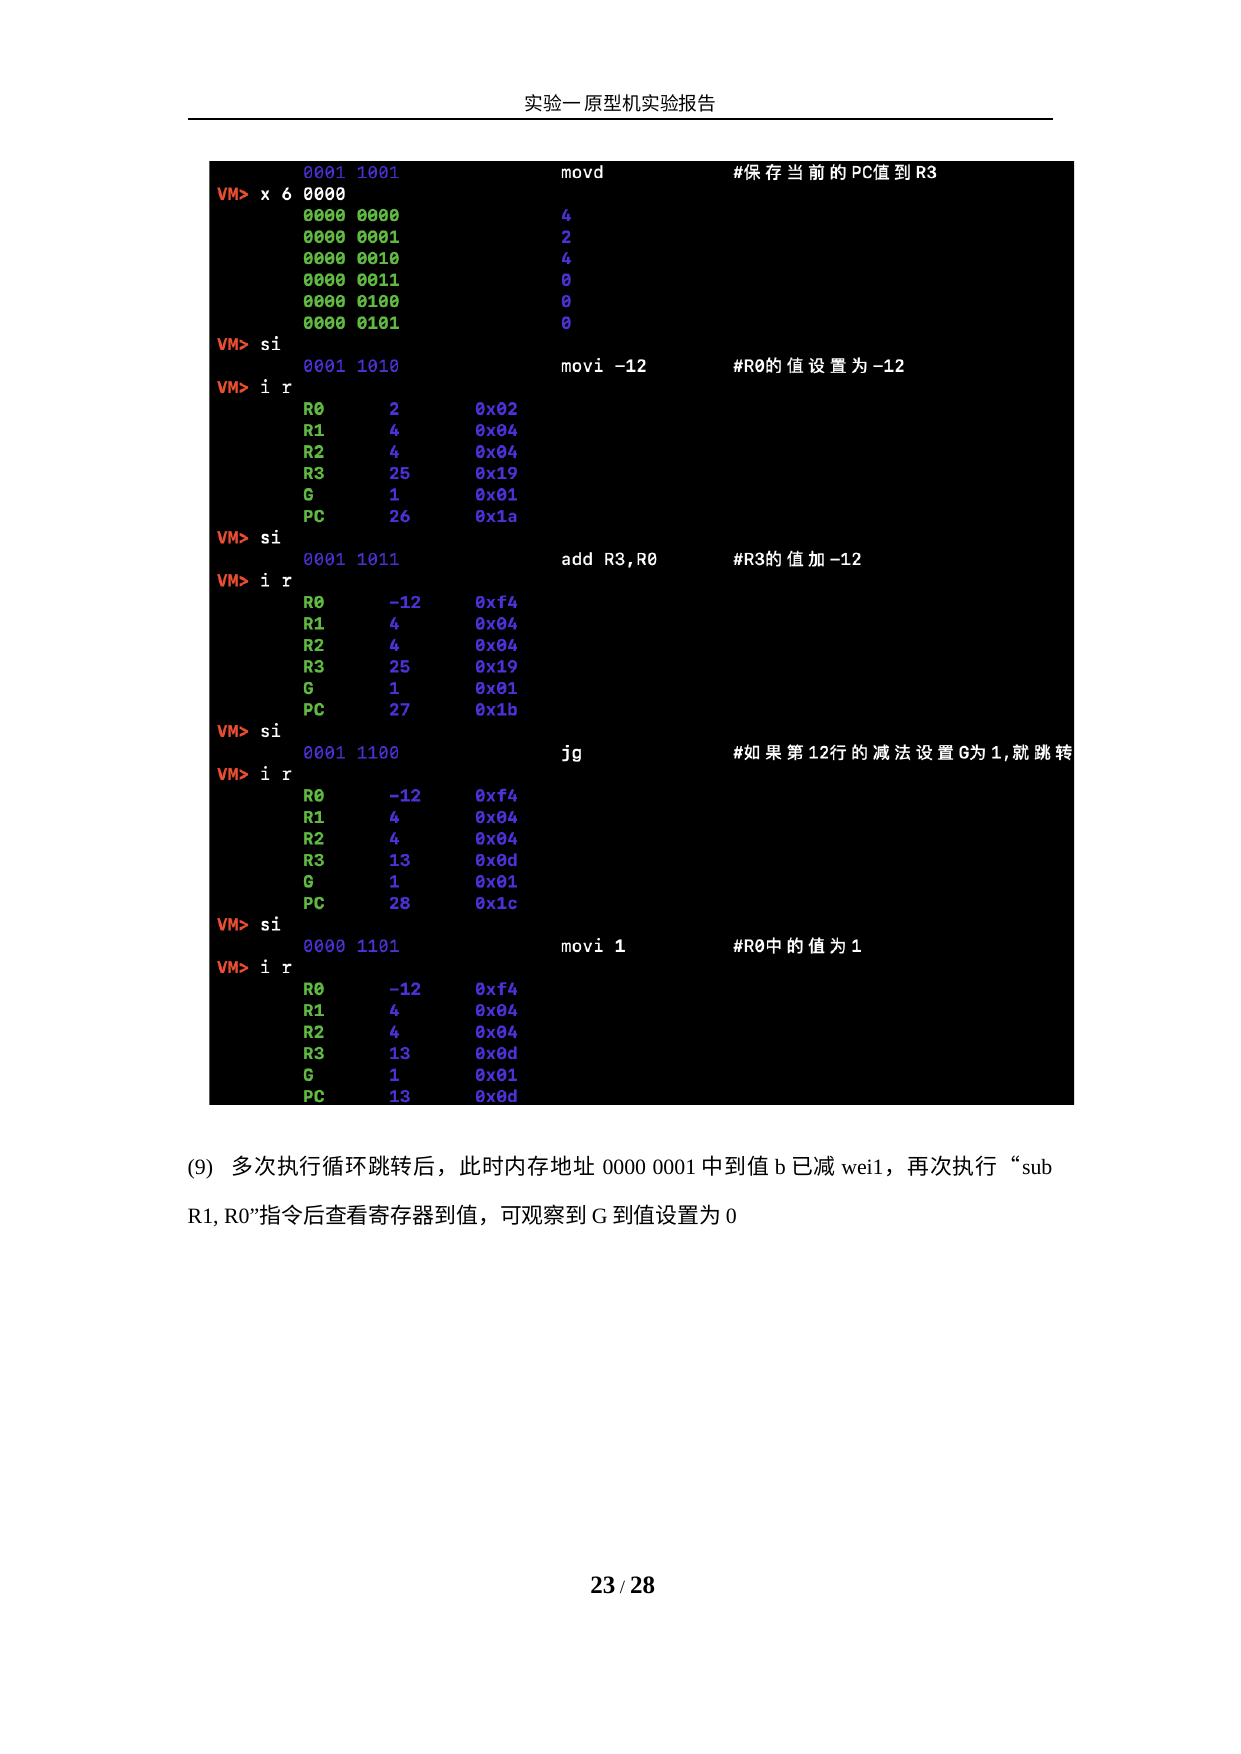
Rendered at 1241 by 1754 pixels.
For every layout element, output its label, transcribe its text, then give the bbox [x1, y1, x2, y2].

picture [209, 161, 1075, 1105]
list 多次执行循环跳转后，此时内存地址0000 0001中到值b已减wei1，再次执行“sub R1, R0”指令后查看寄存器到值，可观察到G到值设置为0 [187, 1149, 1053, 1230]
